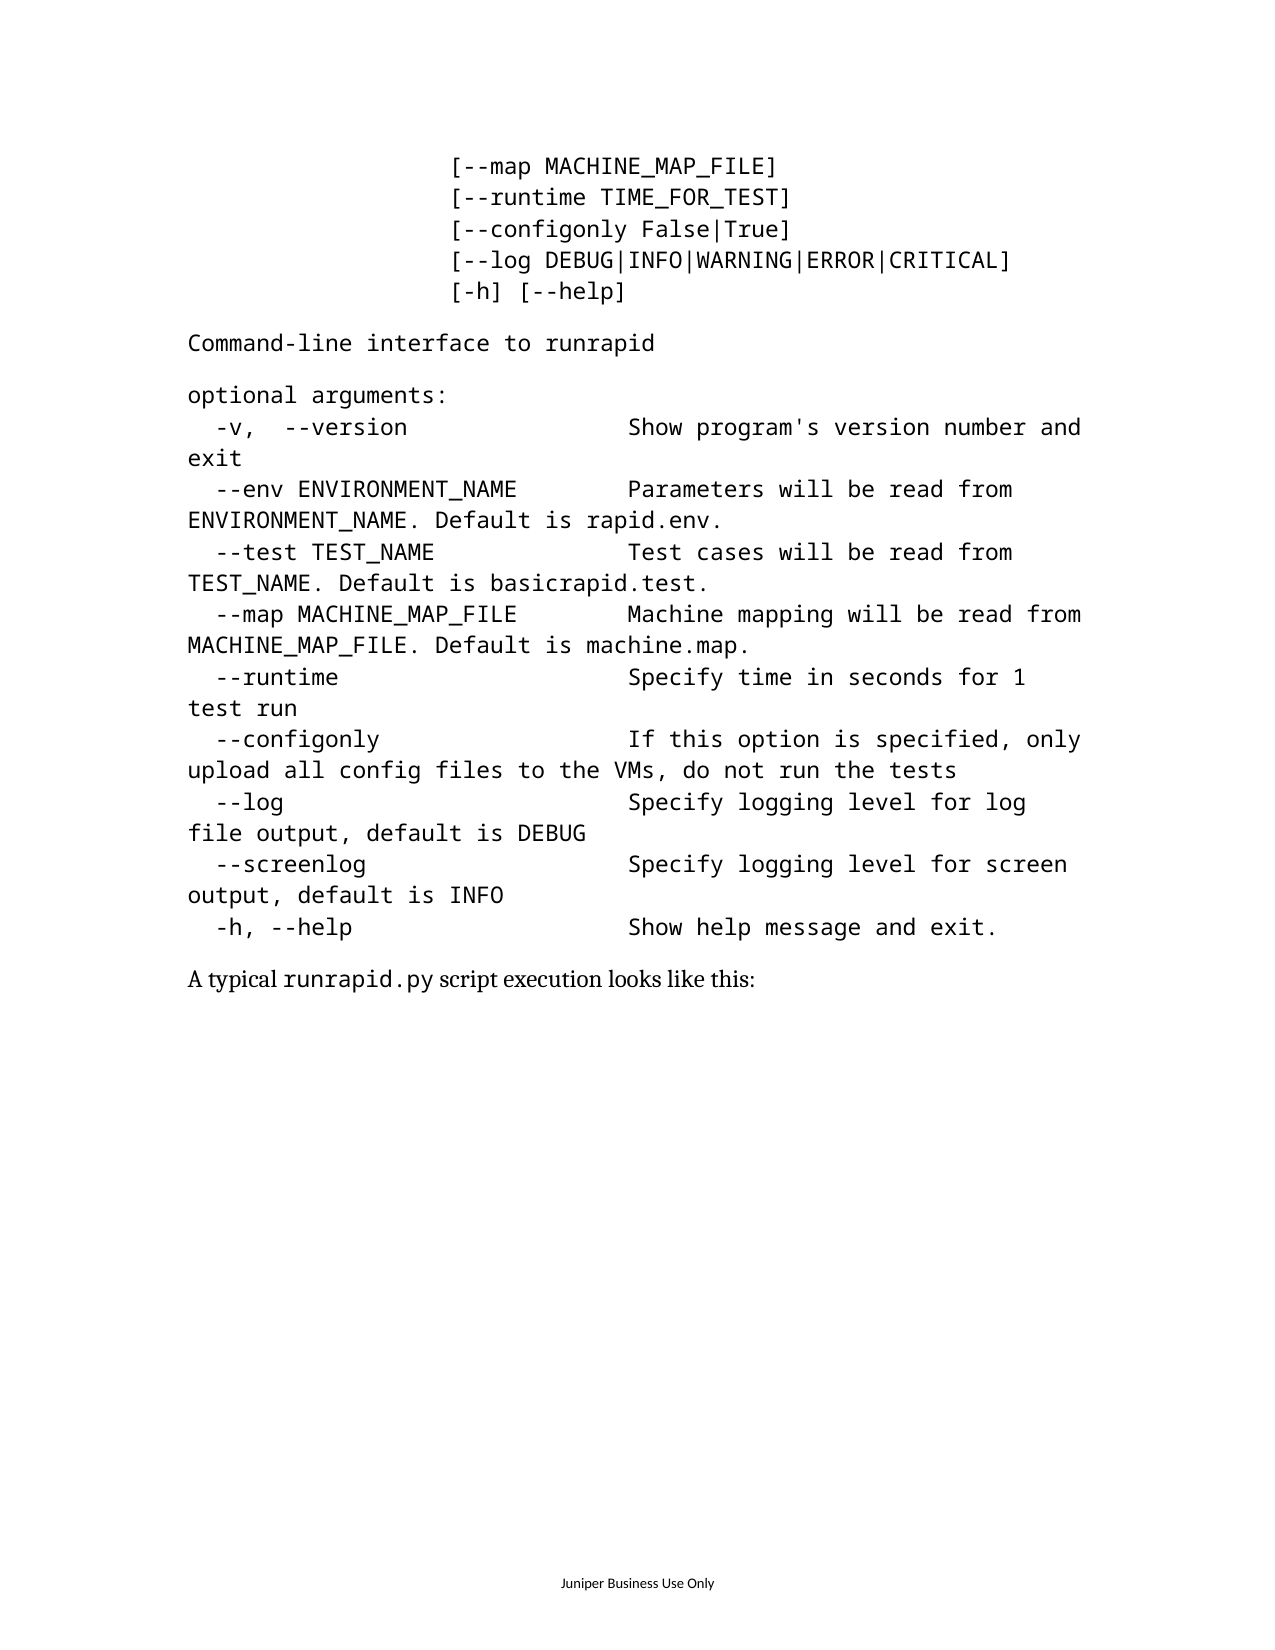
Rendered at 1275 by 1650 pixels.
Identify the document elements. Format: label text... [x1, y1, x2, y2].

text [187, 150, 1087, 306]
text A typical runrapid.py script execution looks like this: [187, 962, 1087, 994]
text Command-line interface to runrapid [187, 327, 1087, 358]
text optional arguments: -v, --version Show program's version number and exit --env ENVIRONMENT_NAME Parameters will be read from ENVIRONMENT_NAME. Default is rapid.env. --test TEST_NAME Test cases will be read from TEST_NAME. Default is basicrapid.test. --map MACHINE_MAP_FILE Machine mapping will be read from MACHINE_MAP_FILE. Default is machine.map. --runtime Specify time in seconds for 1 test run --configonly If this option is specified, only upload all config files to the VMs, do not run the tests --log Specify logging level for log file output, default is DEBUG --screenlog Specify logging level for screen output, default is INFO -h, --help Show help message and exit. [187, 379, 1087, 942]
